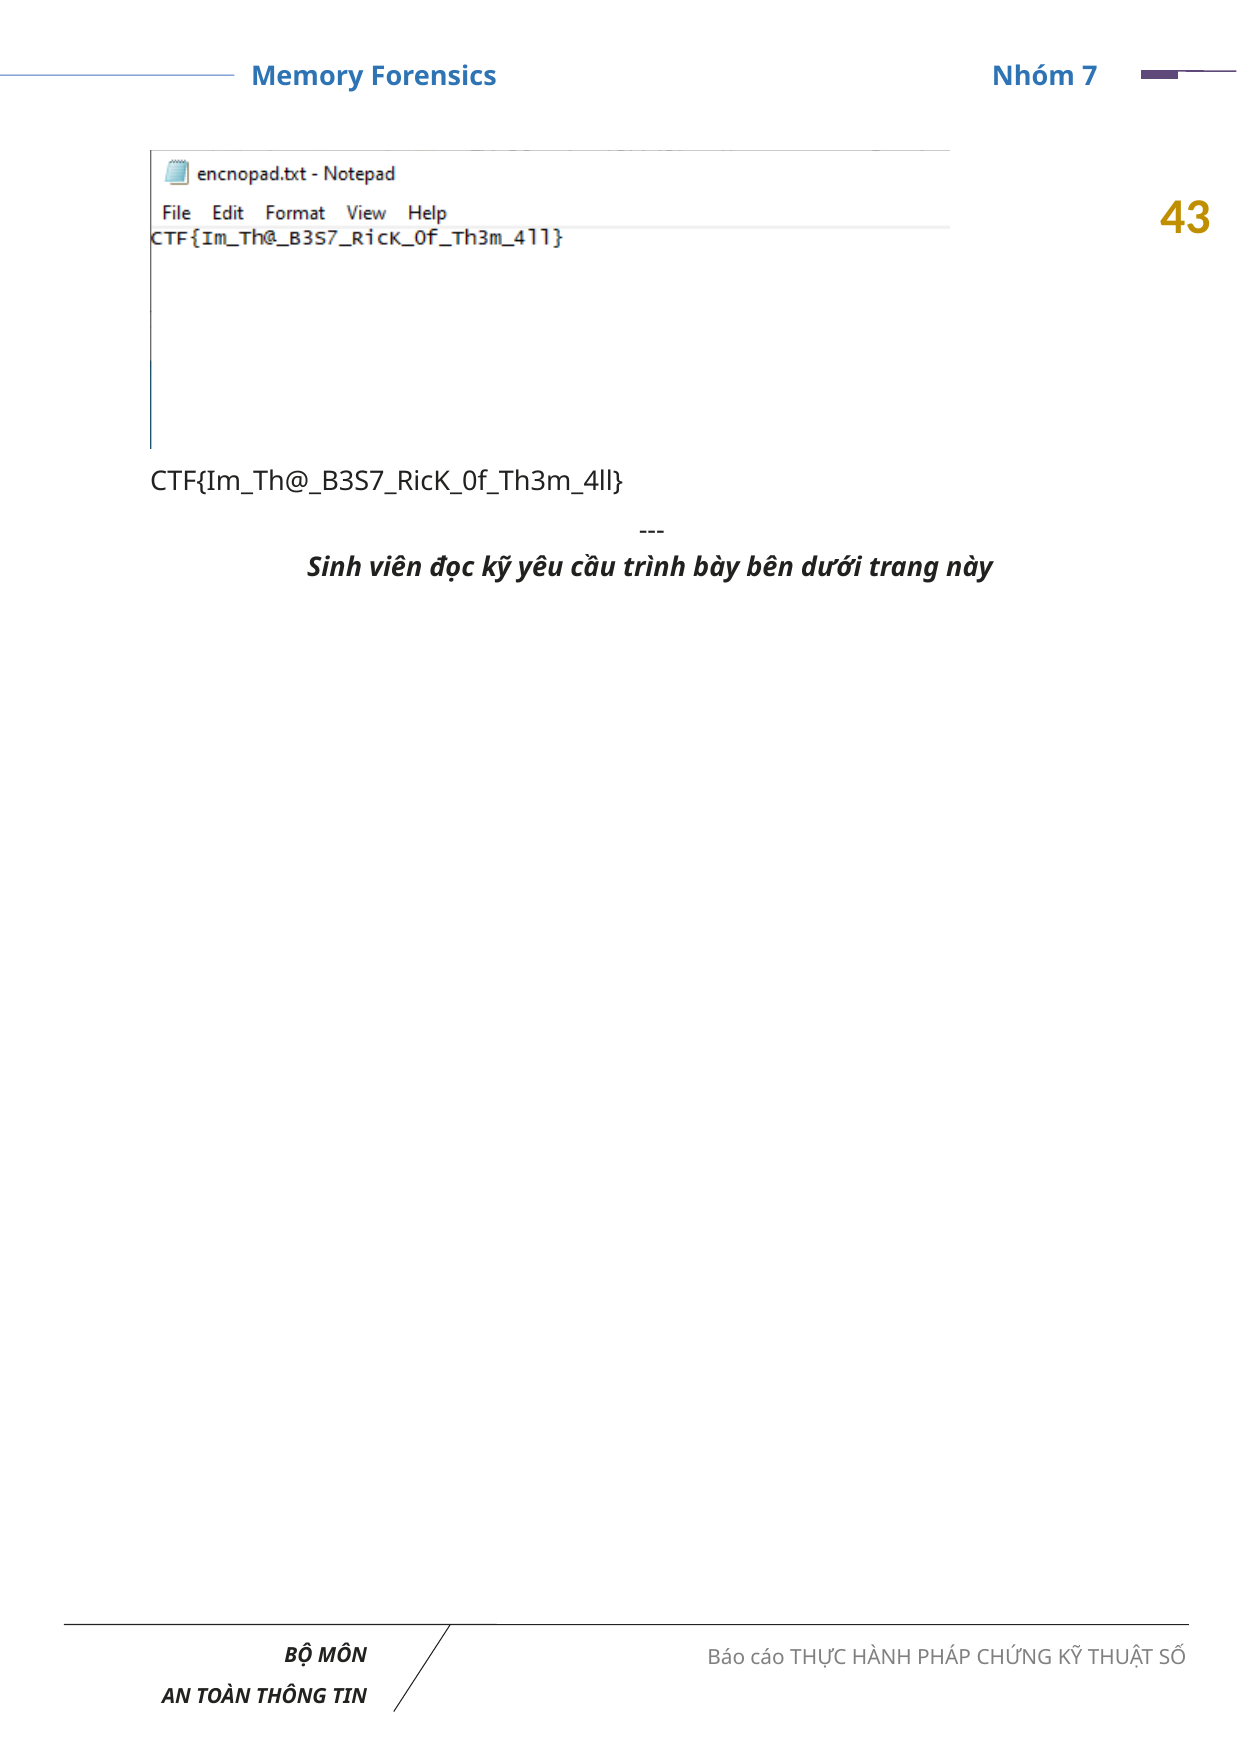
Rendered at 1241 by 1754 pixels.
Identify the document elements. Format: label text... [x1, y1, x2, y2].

text CTF{Im_Th@_B3S7_RicK_0f_Th3m_4ll} [150, 461, 1153, 498]
text --- [150, 510, 1153, 547]
picture [150, 150, 951, 449]
text Sinh viên đọc kỹ yêu cầu trình bày bên dưới trang này [150, 547, 1153, 584]
